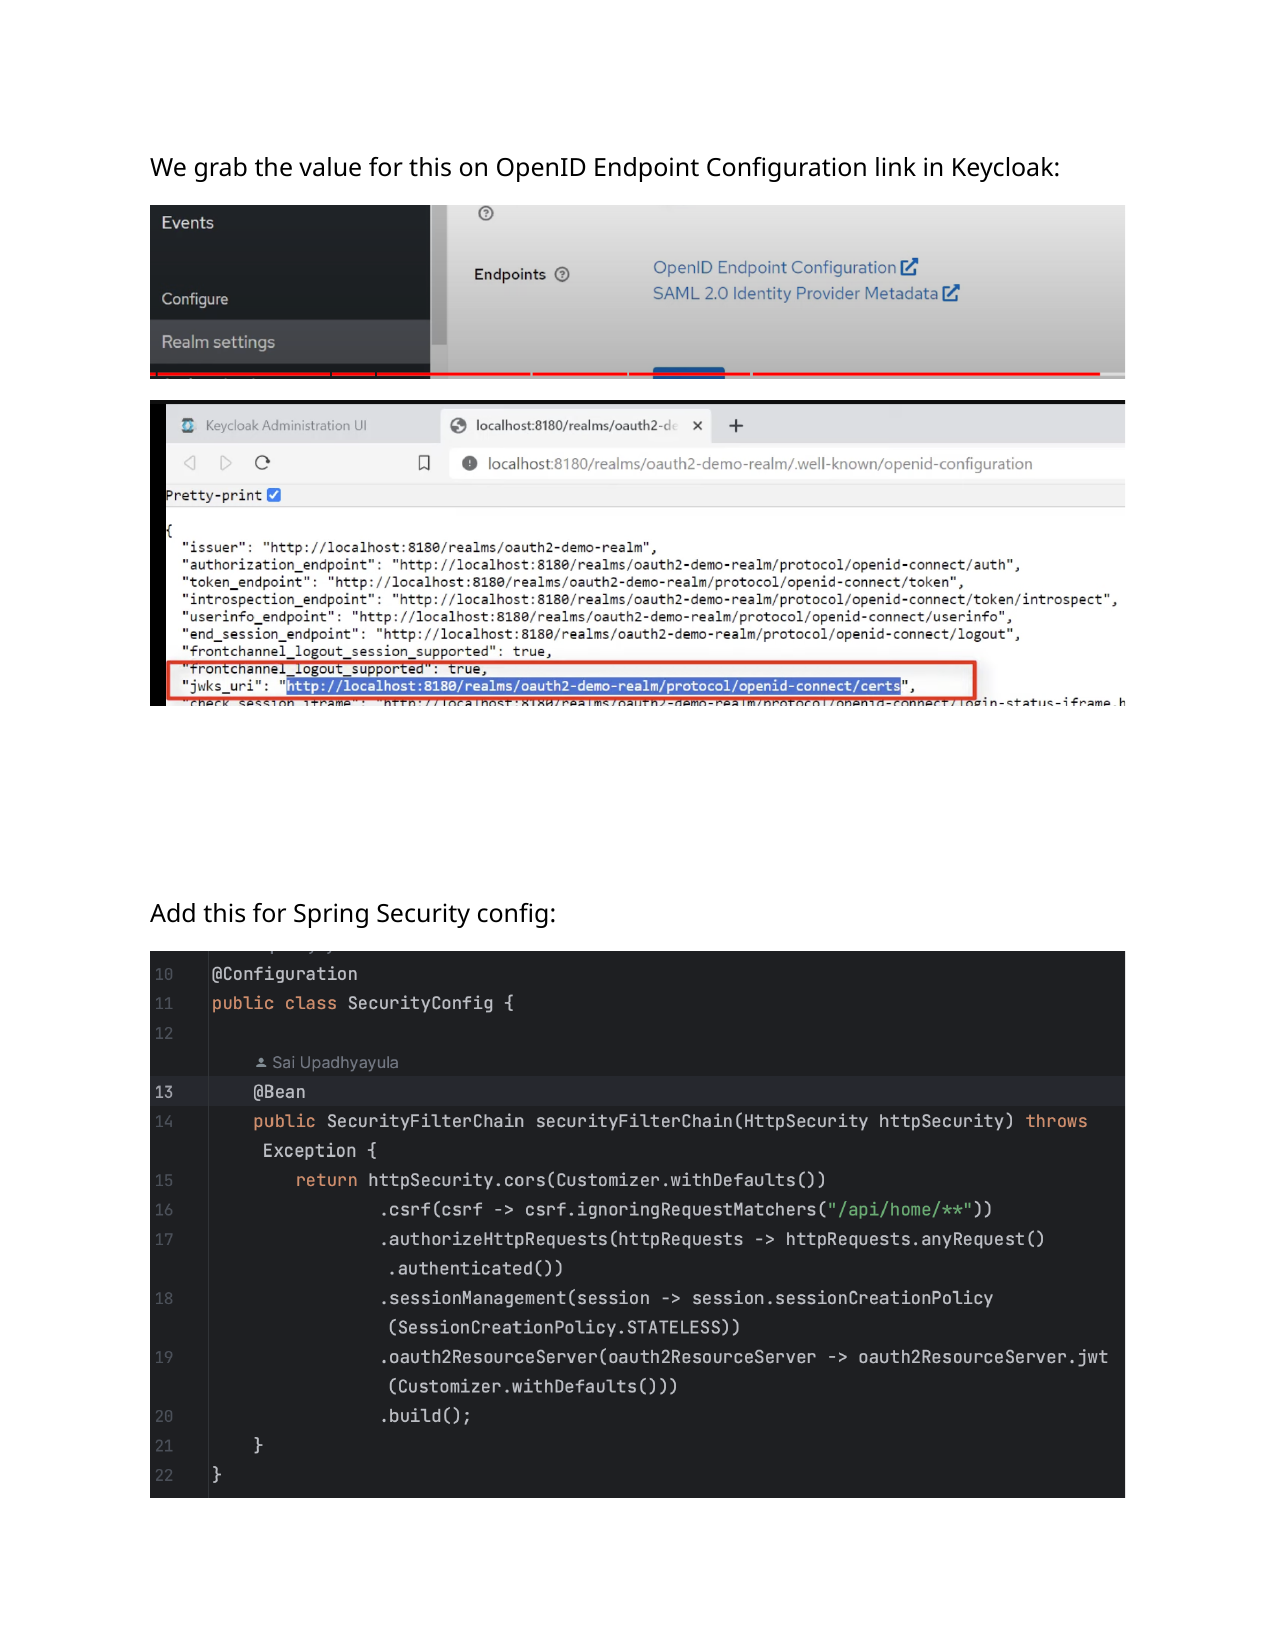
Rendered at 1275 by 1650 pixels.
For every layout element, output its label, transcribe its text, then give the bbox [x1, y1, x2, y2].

picture [150, 205, 1125, 379]
text Add this for Spring Security config: [150, 895, 1125, 929]
picture [150, 400, 1125, 706]
picture [150, 951, 1125, 1498]
text We grab the value for this on OpenID Endpoint Configuration link in Keycloak: [150, 150, 1125, 184]
